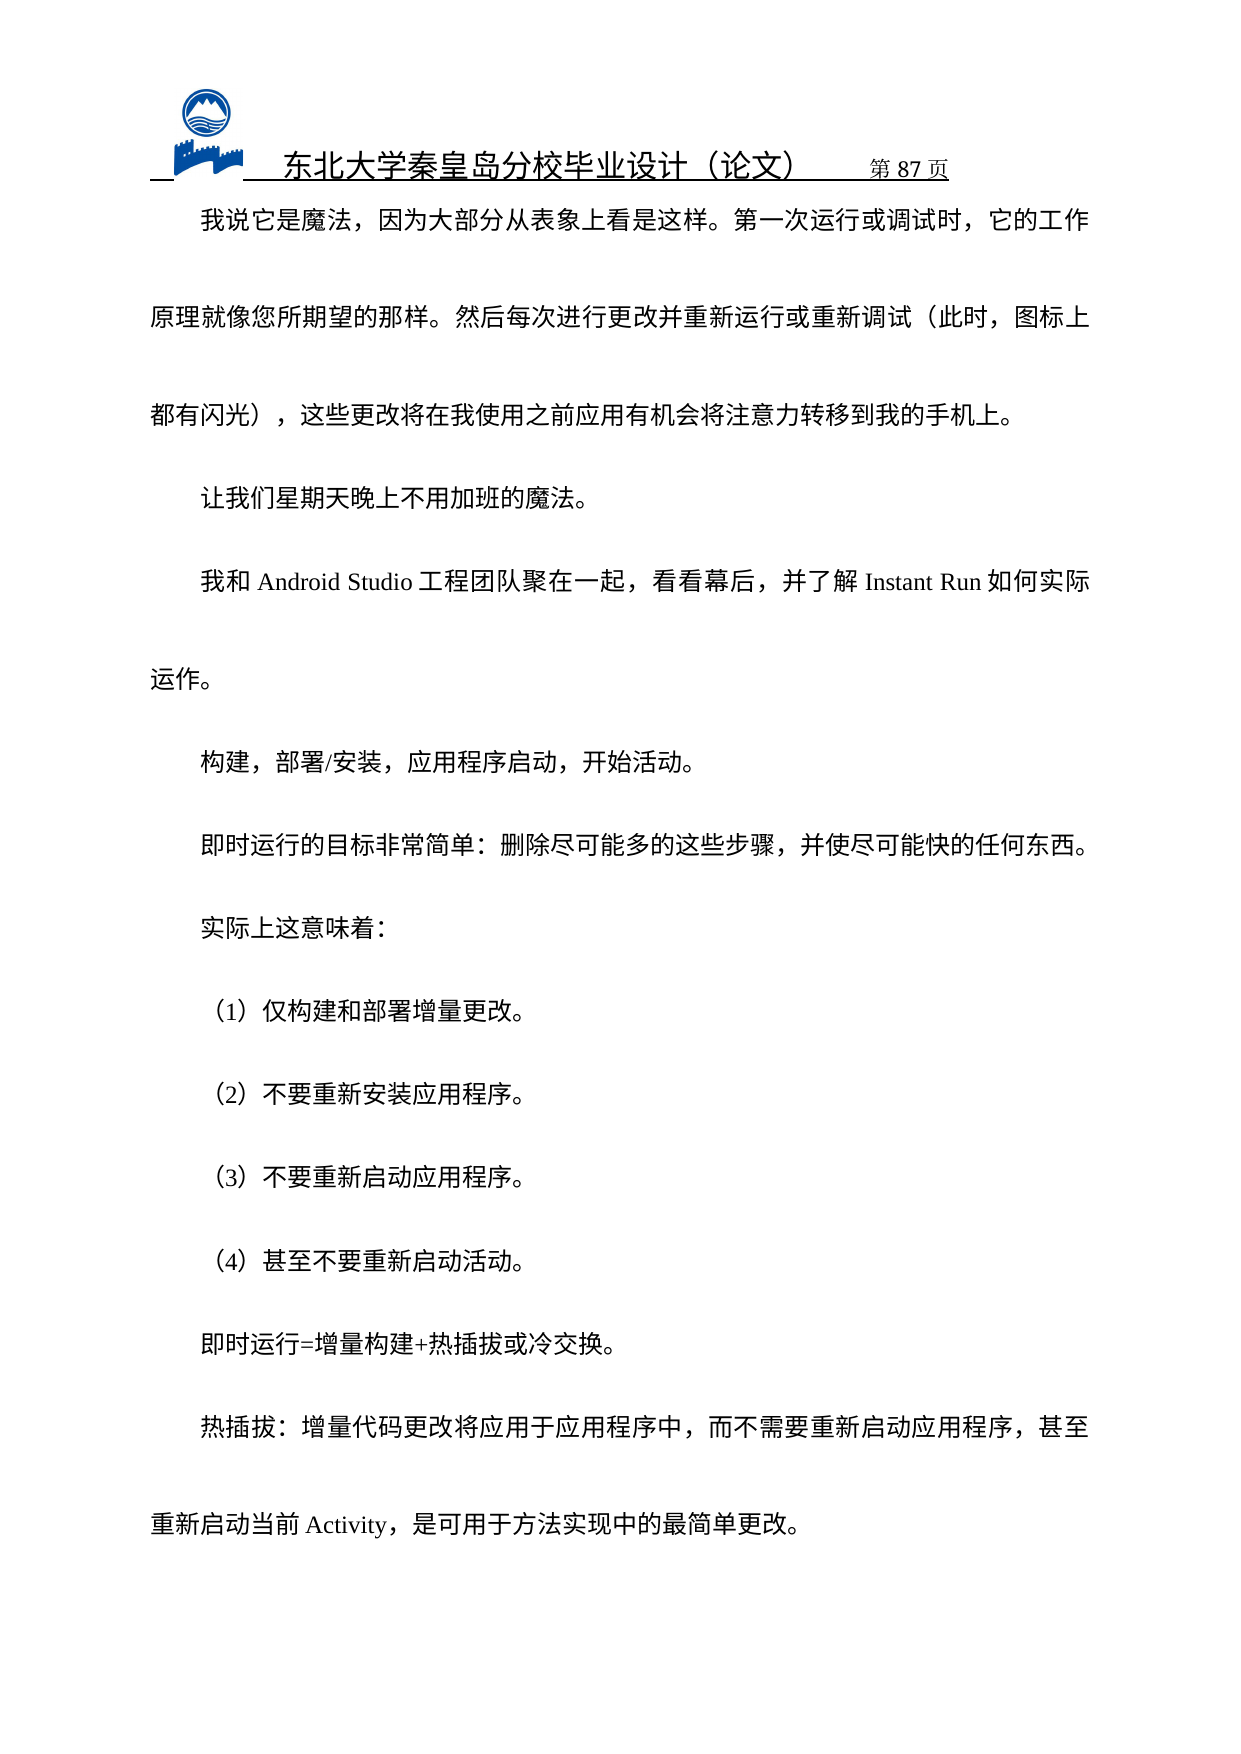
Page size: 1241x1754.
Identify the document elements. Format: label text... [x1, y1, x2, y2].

text （3）不要重新启动应用程序。 [150, 1143, 1090, 1208]
text 构建，部署/安装，应用程序启动，开始活动。 [150, 728, 1090, 793]
text （1）仅构建和部署增量更改。 [150, 977, 1090, 1042]
text （4）甚至不要重新启动活动。 [150, 1227, 1090, 1292]
text 我说它是魔法，因为大部分从表象上看是这样。第一次运行或调试时，它的工作原理就像您所期望的那样。然后每次进行更改并重新运行或重新调试（此时，图标上都有闪光），这些更改将在我使用之前应用有机会将注意力转移到我的手机上。 [150, 186, 1090, 446]
text 让我们星期天晚上不用加班的魔法。 [150, 464, 1090, 529]
picture [173, 88, 244, 177]
text 我和Android Studio工程团队聚在一起，看看幕后，并了解Instant Run如何实际运作。 [150, 547, 1090, 710]
text （2）不要重新安装应用程序。 [150, 1060, 1090, 1125]
text 热插拔：增量代码更改将应用于应用程序中，而不需要重新启动应用程序，甚至重新启动当前Activity，是可用于方法实现中的最简单更改。 [150, 1393, 1090, 1555]
text 即时运行的目标非常简单：删除尽可能多的这些步骤，并使尽可能快的任何东西。 [150, 811, 1090, 876]
text 实际上这意味着： [150, 894, 1090, 959]
text 即时运行=增量构建+热插拔或冷交换。 [150, 1310, 1090, 1375]
